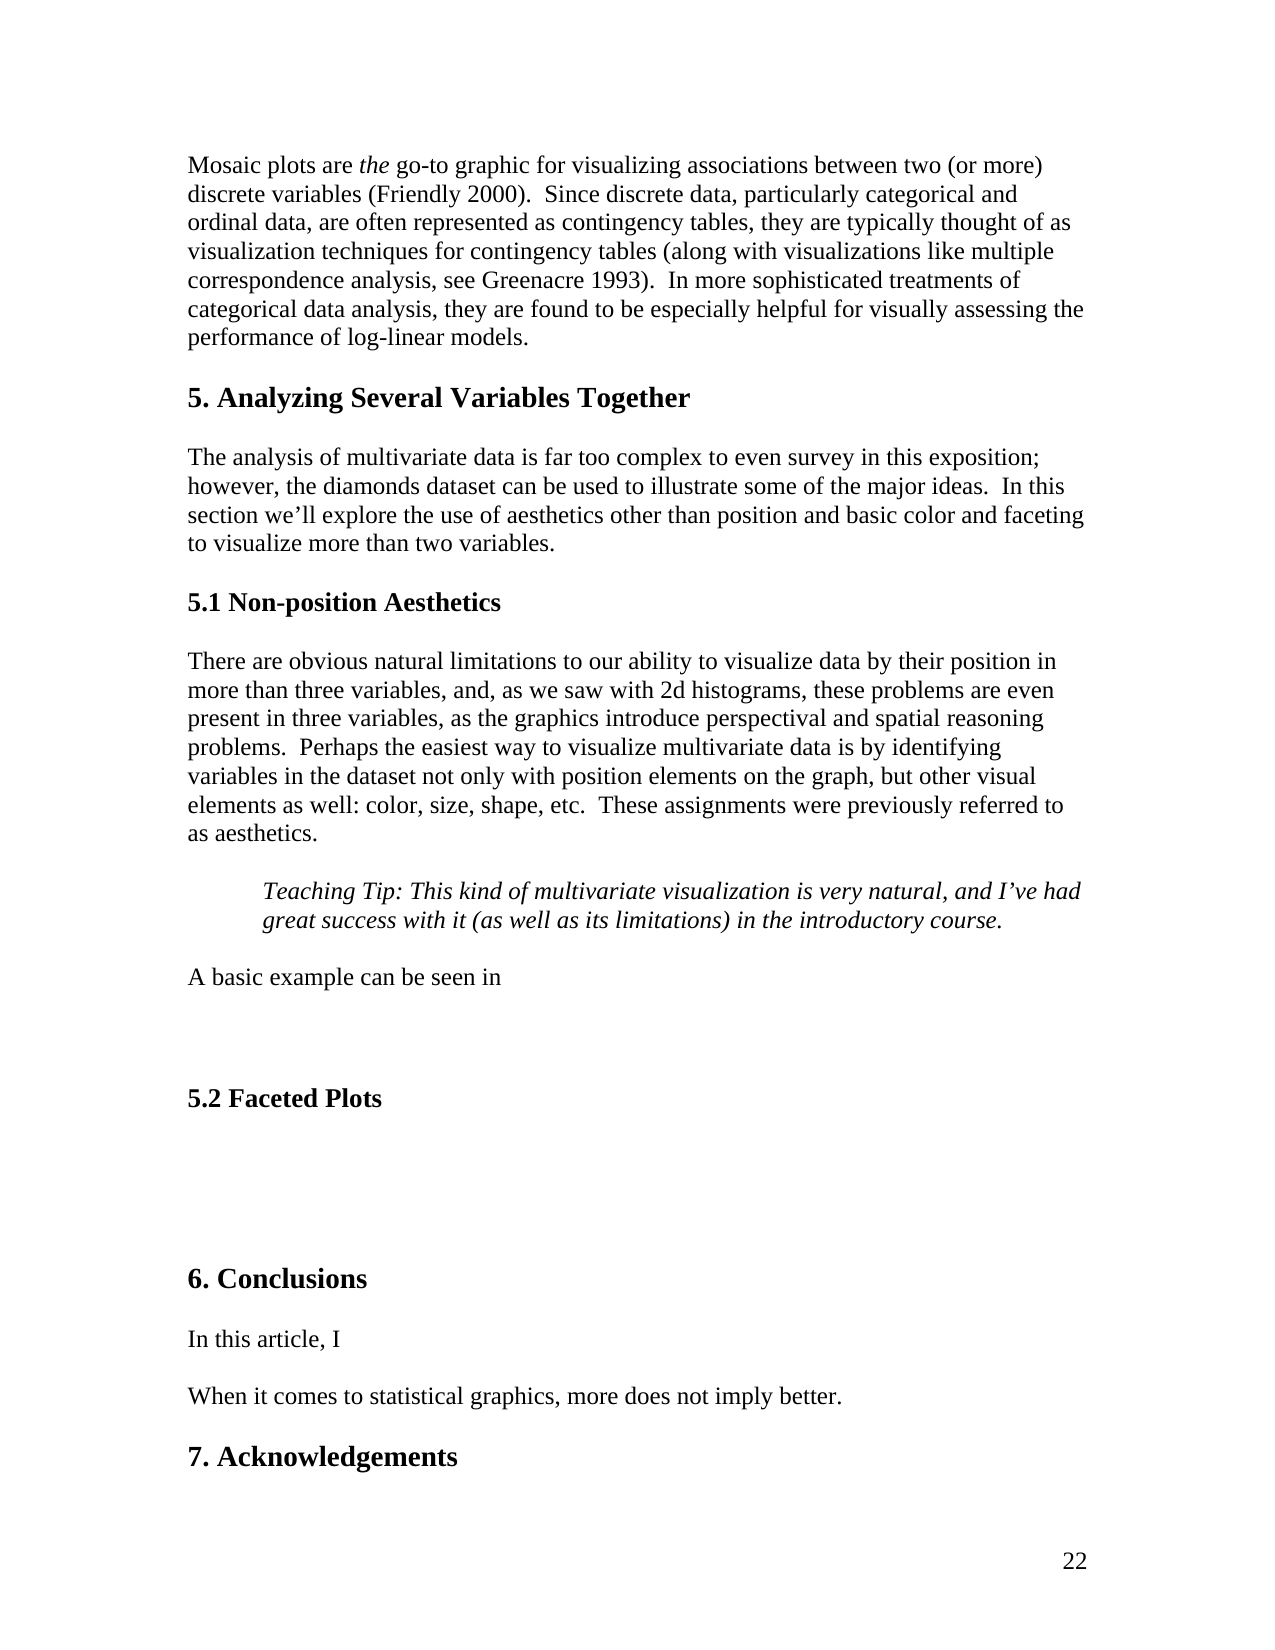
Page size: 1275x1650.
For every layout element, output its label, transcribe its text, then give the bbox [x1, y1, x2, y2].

text 6. Conclusions [187, 1262, 1087, 1295]
text In this article, I [187, 1324, 1087, 1353]
text Teaching Tip: This kind of multivariate visualization is very natural, and I’ve had great success with it (as well as its limitations) in the introductory course. [262, 876, 1087, 933]
text 5.1 Non-position Aesthetics [187, 586, 1087, 617]
text 7. Acknowledgements [187, 1439, 1087, 1472]
text The analysis of multivariate data is far too complex to even survey in this exposition; however, the diamonds dataset can be used to illustrate some of the major ideas. In this section we’ll explore the use of aesthetics other than position and basic color and faceting to visualize more than two variables. [187, 442, 1087, 557]
text There are obvious natural limitations to our ability to visualize data by their position in more than three variables, and, as we saw with 2d histograms, these problems are even present in three variables, as the graphics introduce perspectival and spatial reasoning problems. Perhaps the easiest way to visualize multivariate data is by identifying variables in the dataset not only with position elements on the graph, but other visual elements as well: color, size, shape, etc. These assignments were previously referred to as aesthetics. [187, 646, 1087, 847]
text 5. Analyzing Several Variables Together [187, 380, 1087, 413]
text A basic example can be seen in [187, 962, 1087, 991]
text 5.2 Faceted Plots [187, 1082, 1087, 1113]
text When it comes to statistical graphics, more does not imply better. [187, 1381, 1087, 1410]
text Mosaic plots are the go-to graphic for visualizing associations between two (or more) discrete variables (Friendly 2000). Since discrete data, particularly categorical and ordinal data, are often represented as contingency tables, they are typically thought of as visualization techniques for contingency tables (along with visualizations like multiple correspondence analysis, see Greenacre 1993). In more sophisticated treatments of categorical data analysis, they are found to be especially helpful for visually assessing the performance of log-linear models. [187, 150, 1087, 351]
